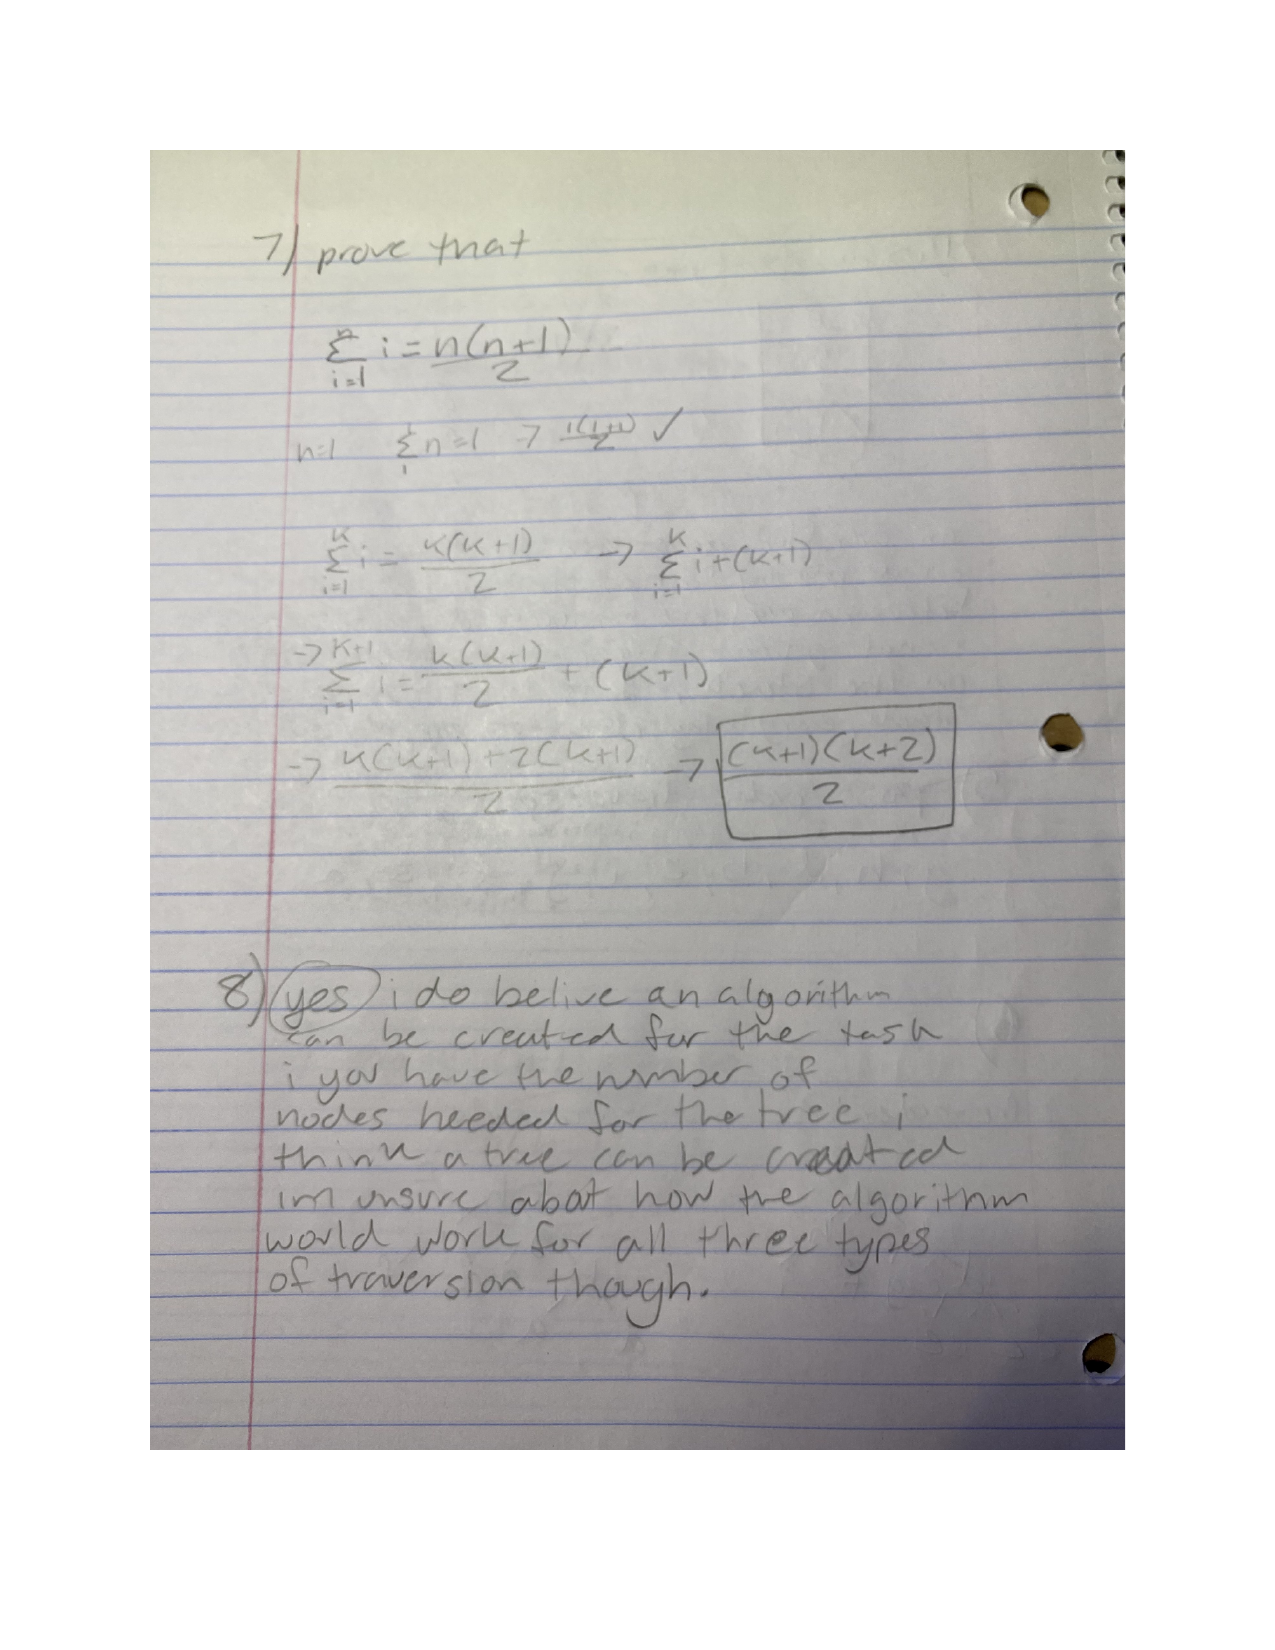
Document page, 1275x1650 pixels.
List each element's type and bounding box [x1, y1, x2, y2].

picture [150, 150, 1125, 1450]
